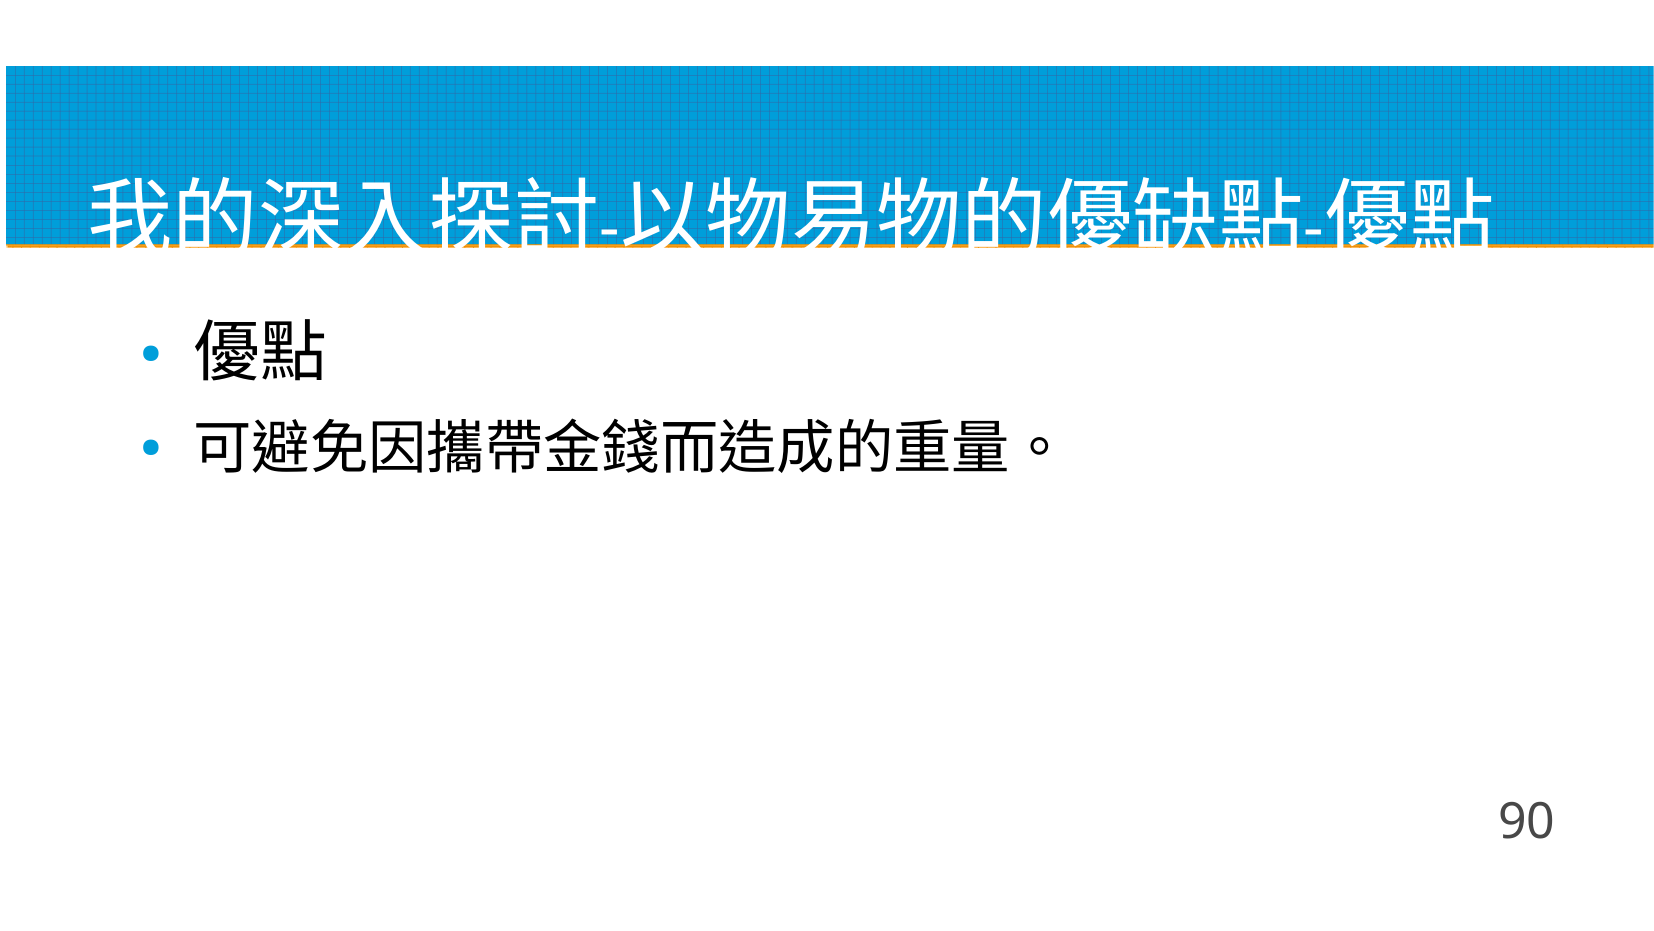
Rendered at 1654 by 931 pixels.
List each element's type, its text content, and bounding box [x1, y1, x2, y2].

picture [0, 0, 1654, 930]
list 可避免因攜帶金錢而造成的重量。 [140, 401, 1513, 486]
list 優點 [140, 298, 1513, 394]
subtitle 我的深入探討-以物易物的優缺點-優點 [87, 150, 1513, 274]
